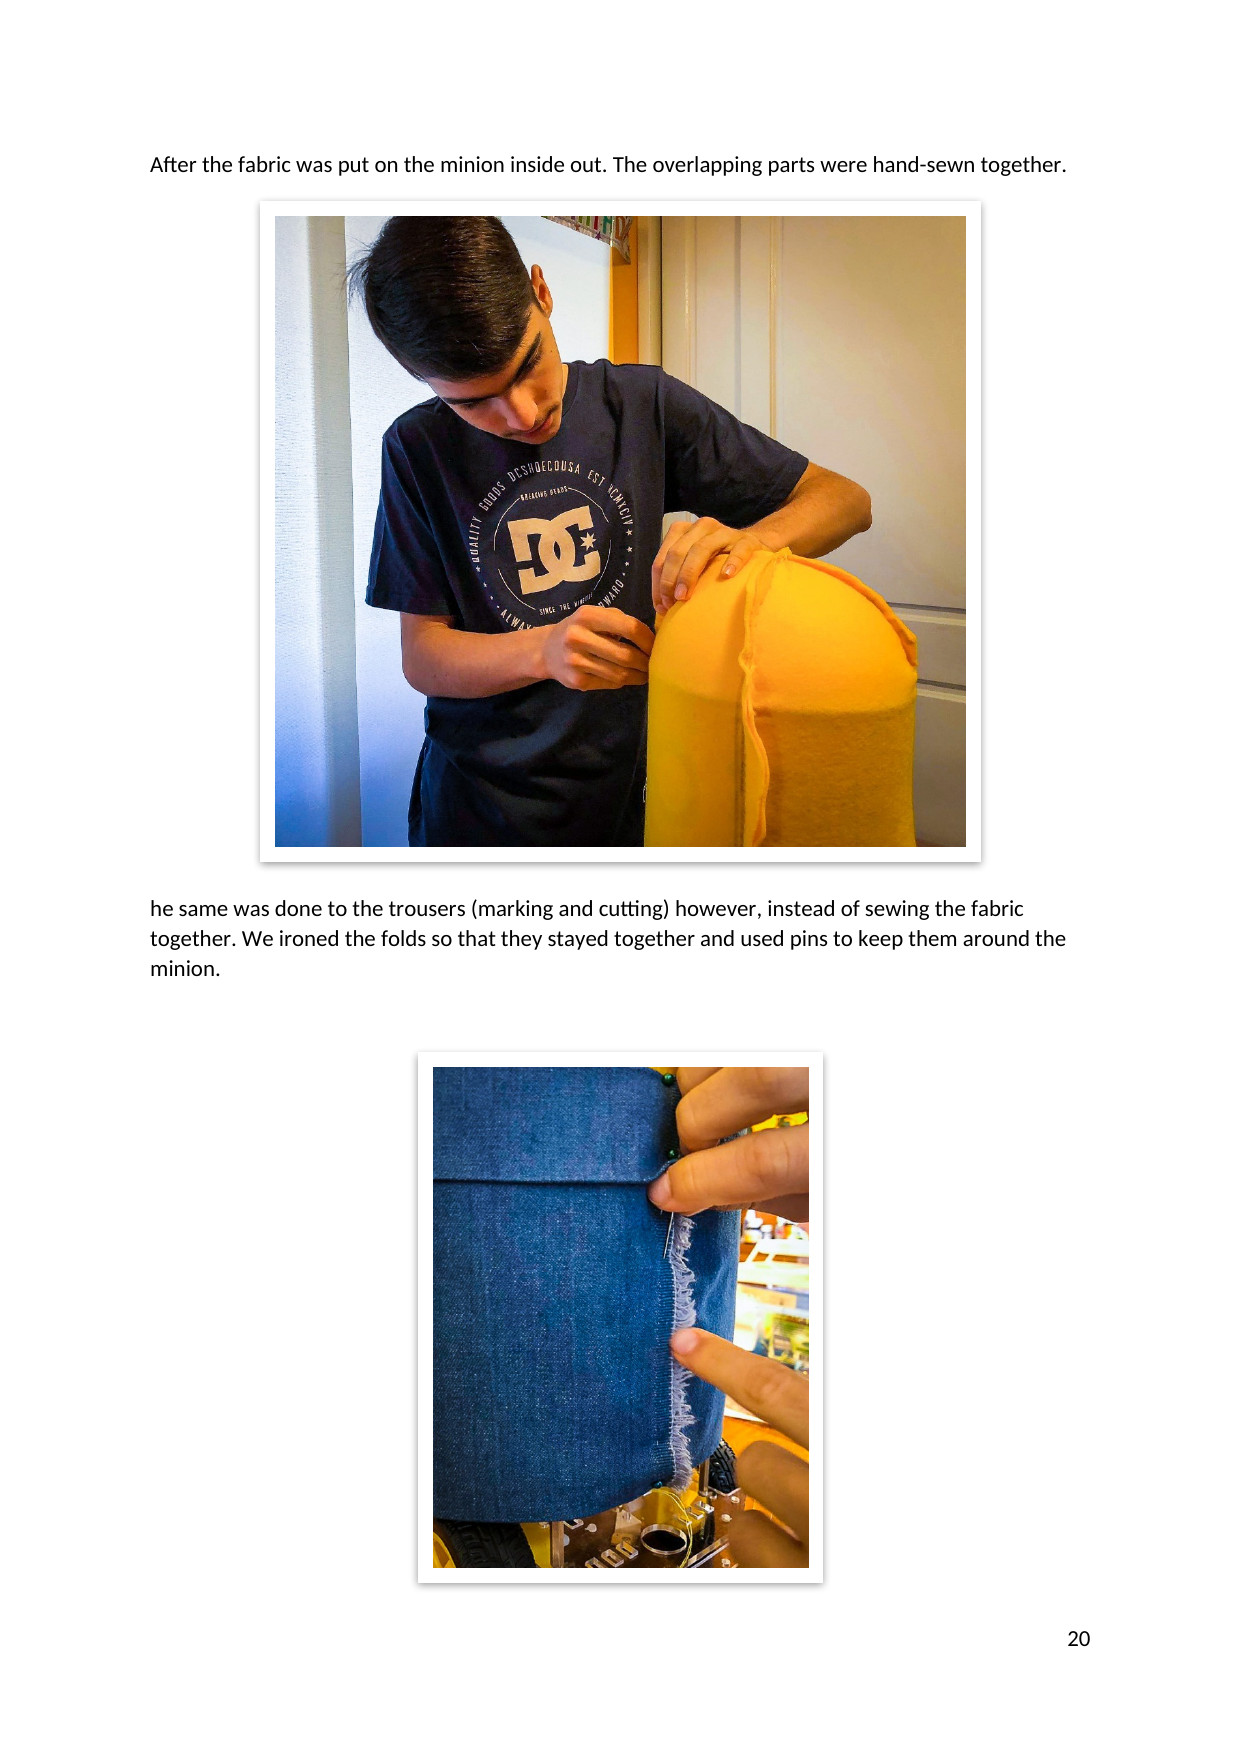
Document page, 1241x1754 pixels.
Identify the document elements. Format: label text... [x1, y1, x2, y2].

text After the fabric was put on the minion inside out. The overlapping parts were hand-sewn together. [150, 150, 1090, 178]
picture [433, 1067, 809, 1568]
text he same was done to the trousers (marking and cutting) however, instead of sewing the fabric together. We ironed the folds so that they stayed together and used pins to keep them around the minion. [150, 894, 1090, 982]
picture [275, 216, 966, 847]
